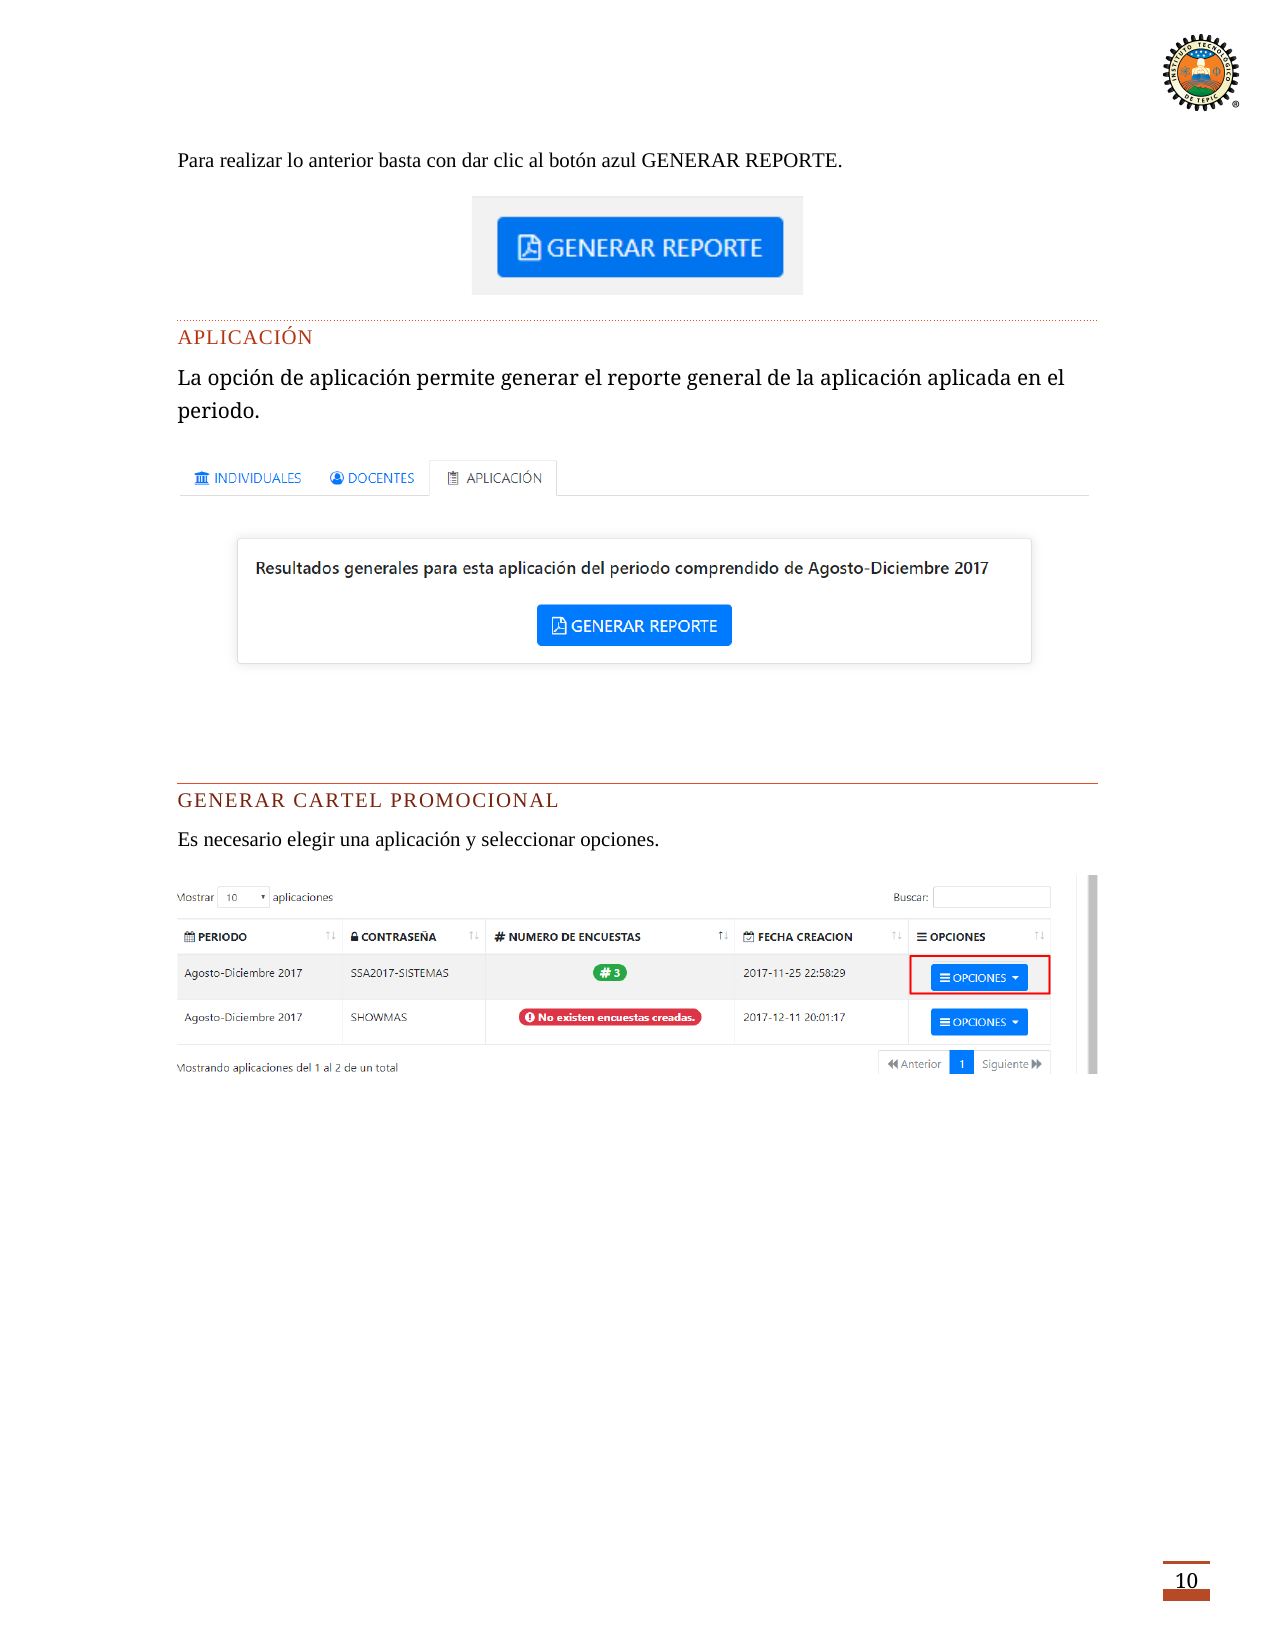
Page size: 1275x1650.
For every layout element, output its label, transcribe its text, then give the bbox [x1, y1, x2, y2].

picture [177, 875, 1098, 1074]
text Para realizar lo anterior basta con dar clic al botón azul GENERAR REPORTE. [177, 148, 1098, 172]
picture [471, 196, 804, 295]
subtitle Aplicación [177, 319, 1098, 349]
picture [177, 449, 1098, 748]
text Es necesario elegir una aplicación y seleccionar opciones. [177, 826, 1098, 851]
text La opción de aplicación permite generar el reporte general de la aplicación aplicada en el periodo. [177, 363, 1098, 424]
subtitle Generar cartel promocional [177, 784, 1098, 812]
picture [1161, 32, 1241, 113]
